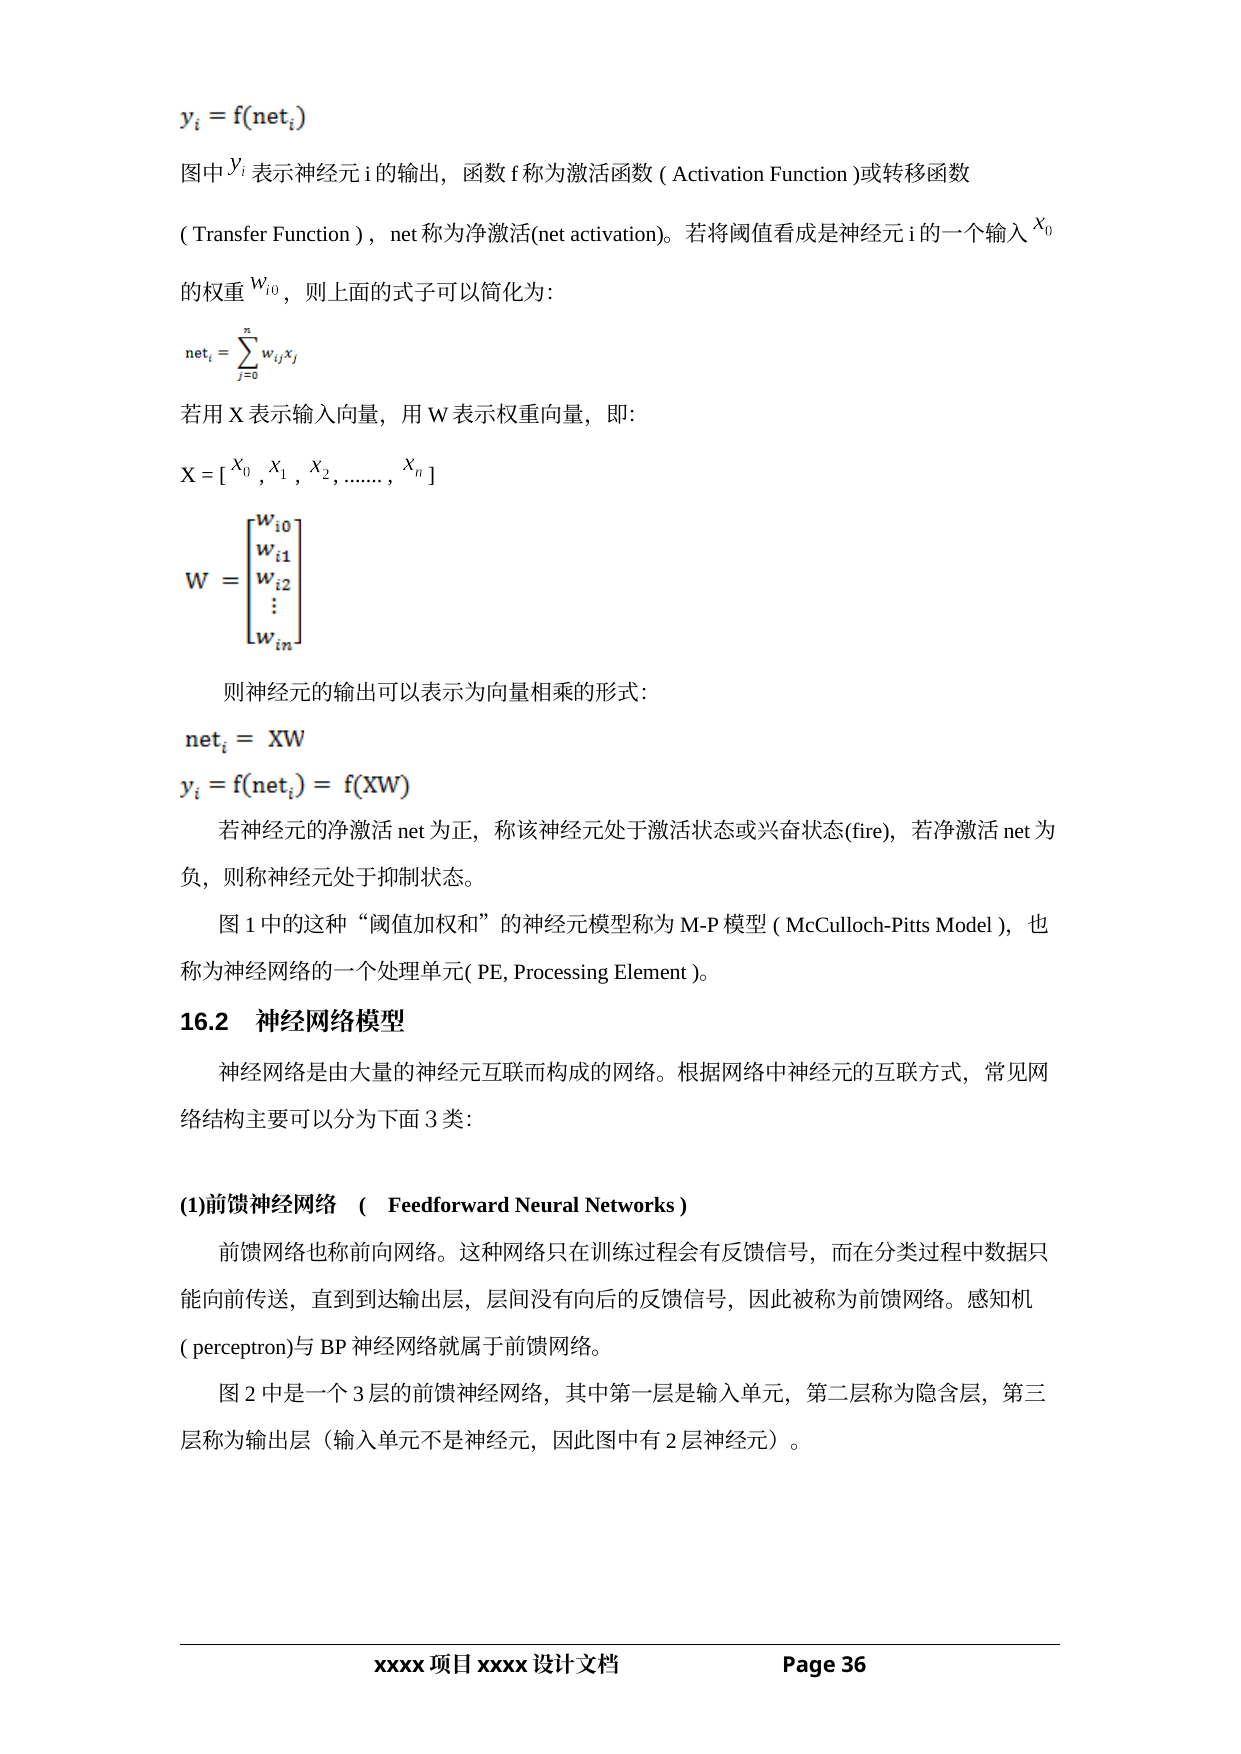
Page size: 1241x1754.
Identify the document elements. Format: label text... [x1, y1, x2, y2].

text 前馈网络也称前向网络。这种网络只在训练过程会有反馈信号，而在分类过程中数据只能向前传送，直到到达输出层，层间没有向后的反馈信号，因此被称为前馈网络。感知机( perceptron)与BP神经网络就属于前馈网络。 [180, 1235, 1060, 1361]
text 若用X表示输入向量，用W表示权重向量，即： [180, 398, 1060, 429]
picture [180, 767, 410, 801]
picture [185, 499, 302, 663]
text 若神经元的净激活net为正，称该神经元处于激活状态或兴奋状态(fire)，若净激活net为负，则称神经元处于抑制状态。 [180, 813, 1060, 891]
text 神经网络是由大量的神经元互联而构成的网络。根据网络中神经元的互联方式，常见网络结构主要可以分为下面３类： [180, 1055, 1060, 1134]
text 图2 中是一个3层的前馈神经网络，其中第一层是输入单元，第二层称为隐含层，第三层称为输出层（输入单元不是神经元，因此图中有2层神经元）。 [180, 1376, 1060, 1455]
text X = [ , , , ....... , ] [180, 445, 1060, 487]
picture [180, 98, 306, 132]
picture [185, 322, 297, 385]
picture [185, 722, 305, 755]
text (1)前馈神经网络 ( Feedforward Neural Networks ) [180, 1188, 1060, 1219]
subtitle 神经网络模型 [180, 1002, 1060, 1037]
text 图中表示神经元i的输出，函数f称为激活函数 ( Activation Function )或转移函数 ( Transfer Function ) ，net称为净激活(net activation)。若将阈值看成是神经元i的一个输入的权重，则上面的式子可以简化为： [180, 144, 1060, 307]
text 图1中的这种“阈值加权和”的神经元模型称为M-P模型 ( McCulloch-Pitts Model )，也称为神经网络的一个处理单元( PE, Processing Element )。 [180, 907, 1060, 986]
text 则神经元的输出可以表示为向量相乘的形式： [180, 675, 1060, 706]
